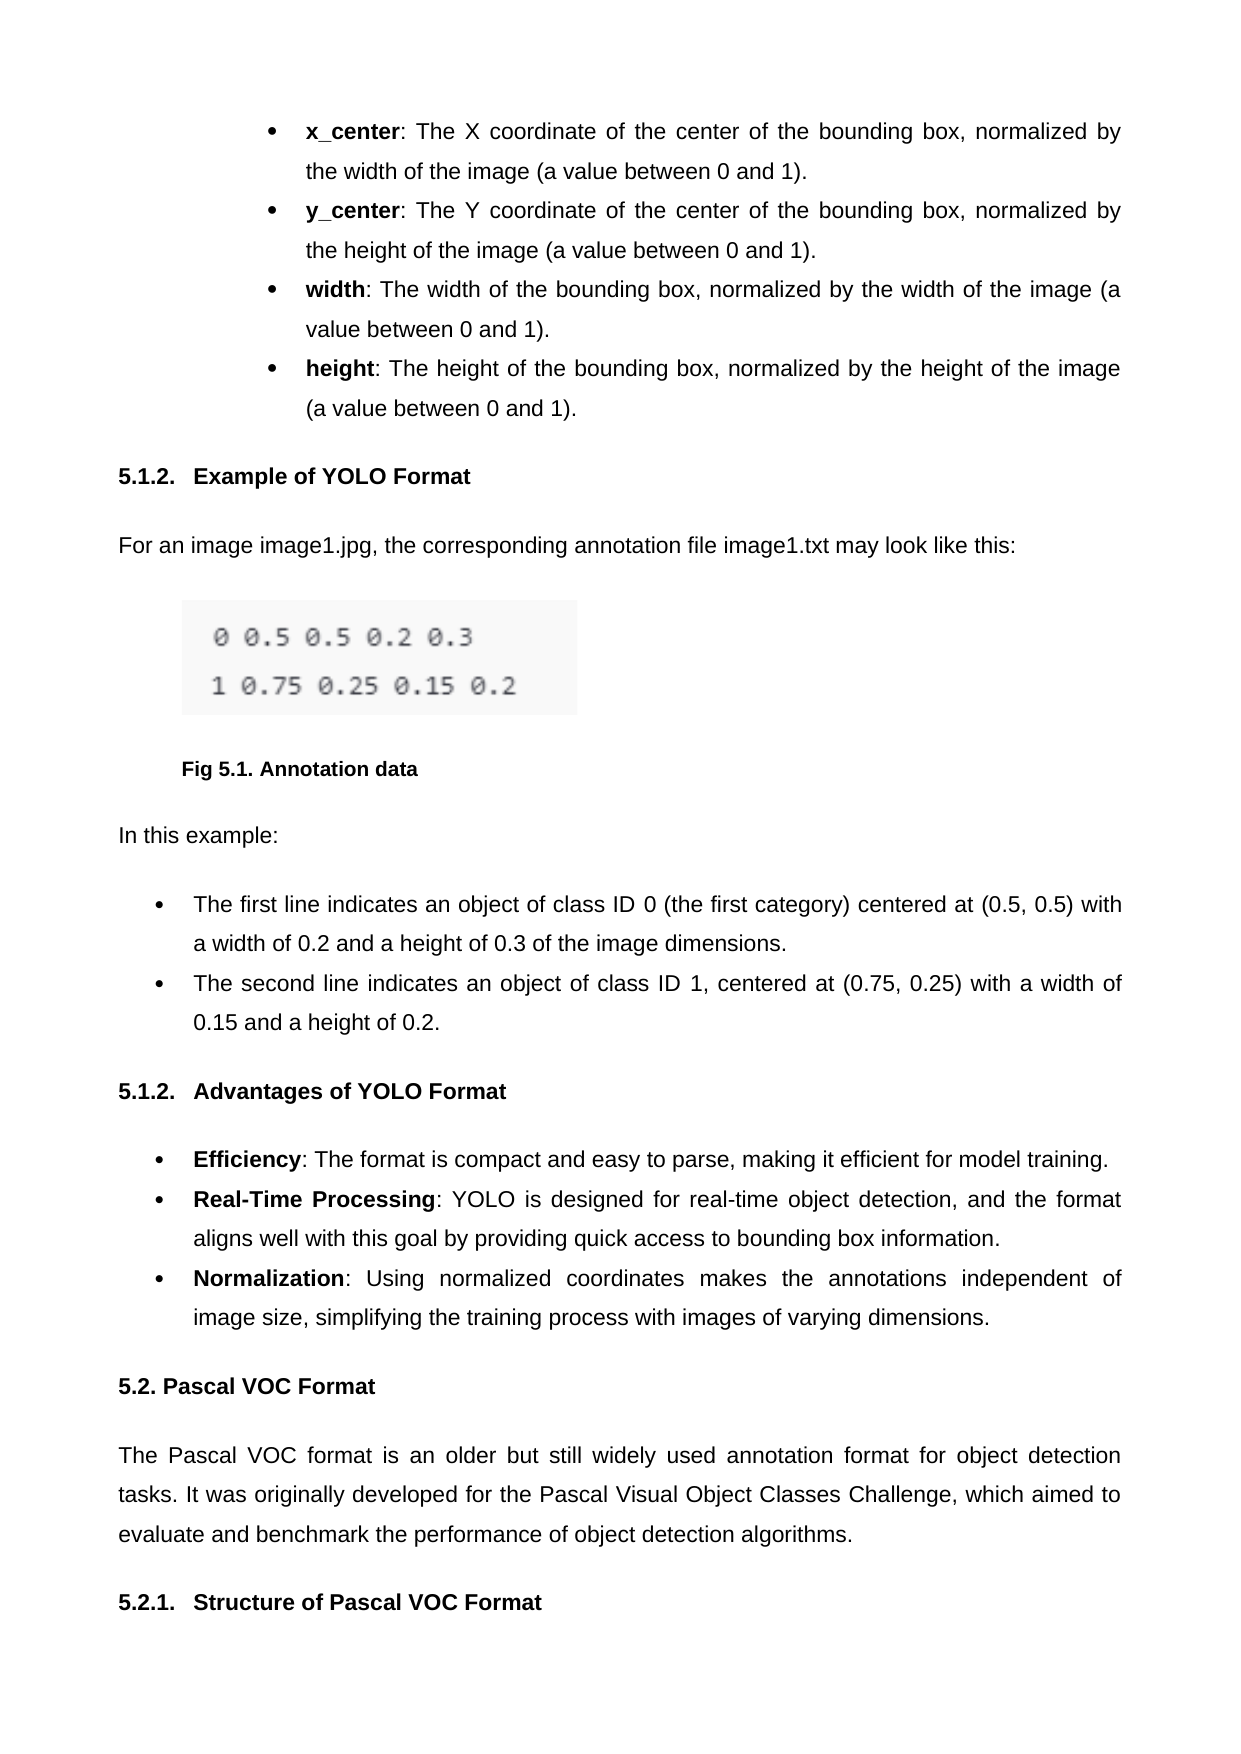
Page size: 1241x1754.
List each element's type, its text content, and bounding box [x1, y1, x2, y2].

list class_id: An integer that denotes the category of the object. The class IDs start from 0. [268, 118, 1122, 184]
list Normalization: Using normalized coordinates makes the annotations independent of image size, simplifying the training process with images of varying dimensions. [156, 1344, 1122, 1409]
list Efficiency: The format is compact and easy to parse, making it efficient for model training. [156, 1225, 1122, 1252]
subtitle 5.1.2. Example of YOLO Format [118, 542, 1122, 568]
list height: The height of the bounding box, normalized by the height of the image (a value between 0 and 1). [268, 434, 1122, 500]
list The first line indicates an object of class ID 0 (the first category) centered at (0.5, 0.5) with a width of 0.2 and a height of 0.3 of the image dimensions. [156, 969, 1122, 1035]
subtitle 5.2. Pascal VOC Format [118, 1452, 1122, 1478]
list y_center: The Y coordinate of the center of the bounding box, normalized by the height of the image (a value between 0 and 1). [268, 276, 1122, 342]
text In this example: [118, 901, 1122, 927]
subtitle 5.1.2. Advantages of YOLO Format [118, 1157, 1122, 1183]
picture [181, 679, 578, 794]
list width: The width of the bounding box, normalized by the width of the image (a value between 0 and 1). [268, 355, 1122, 421]
text The Pascal VOC format is an older but still widely used annotation format for object detection tasks. It was originally developed for the Pascal Visual Object Classes Challenge, which aimed to evaluate and benchmark the performance of object detection algorithms. [118, 1521, 1122, 1626]
list The second line indicates an object of class ID 1, centered at (0.75, 0.25) with a width of 0.15 and a height of 0.2. [156, 1048, 1122, 1114]
list Real-Time Processing: YOLO is designed for real-time object detection, and the format aligns well with this goal by providing quick access to bounding box information. [156, 1265, 1122, 1331]
list x_center: The X coordinate of the center of the bounding box, normalized by the width of the image (a value between 0 and 1). [268, 197, 1122, 263]
text For an image image1.jpg, the corresponding annotation file image1.txt may look like this: [118, 611, 1122, 637]
subtitle Fig 5.1. Annotation data [118, 836, 1122, 860]
